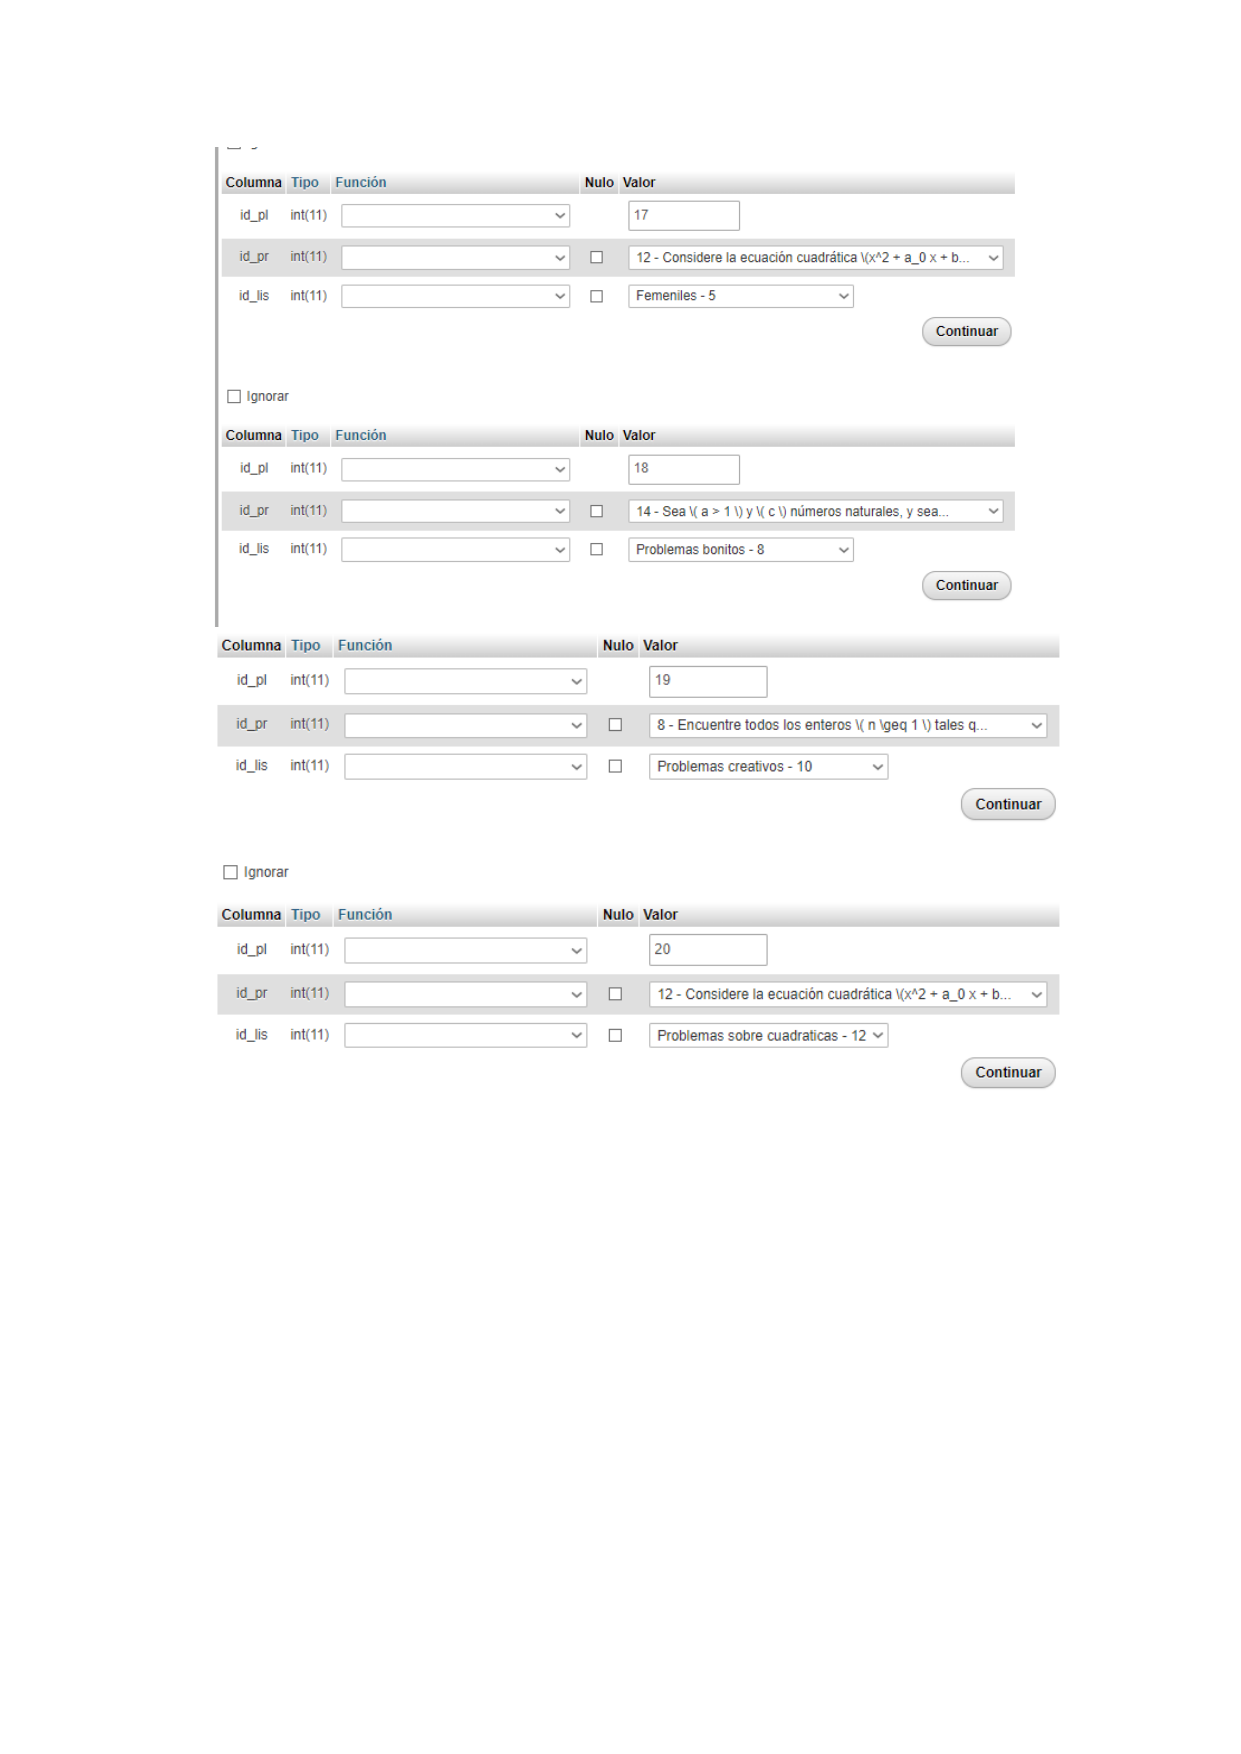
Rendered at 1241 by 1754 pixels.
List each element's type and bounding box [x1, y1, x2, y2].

picture [214, 628, 1101, 1106]
picture [214, 147, 1101, 627]
